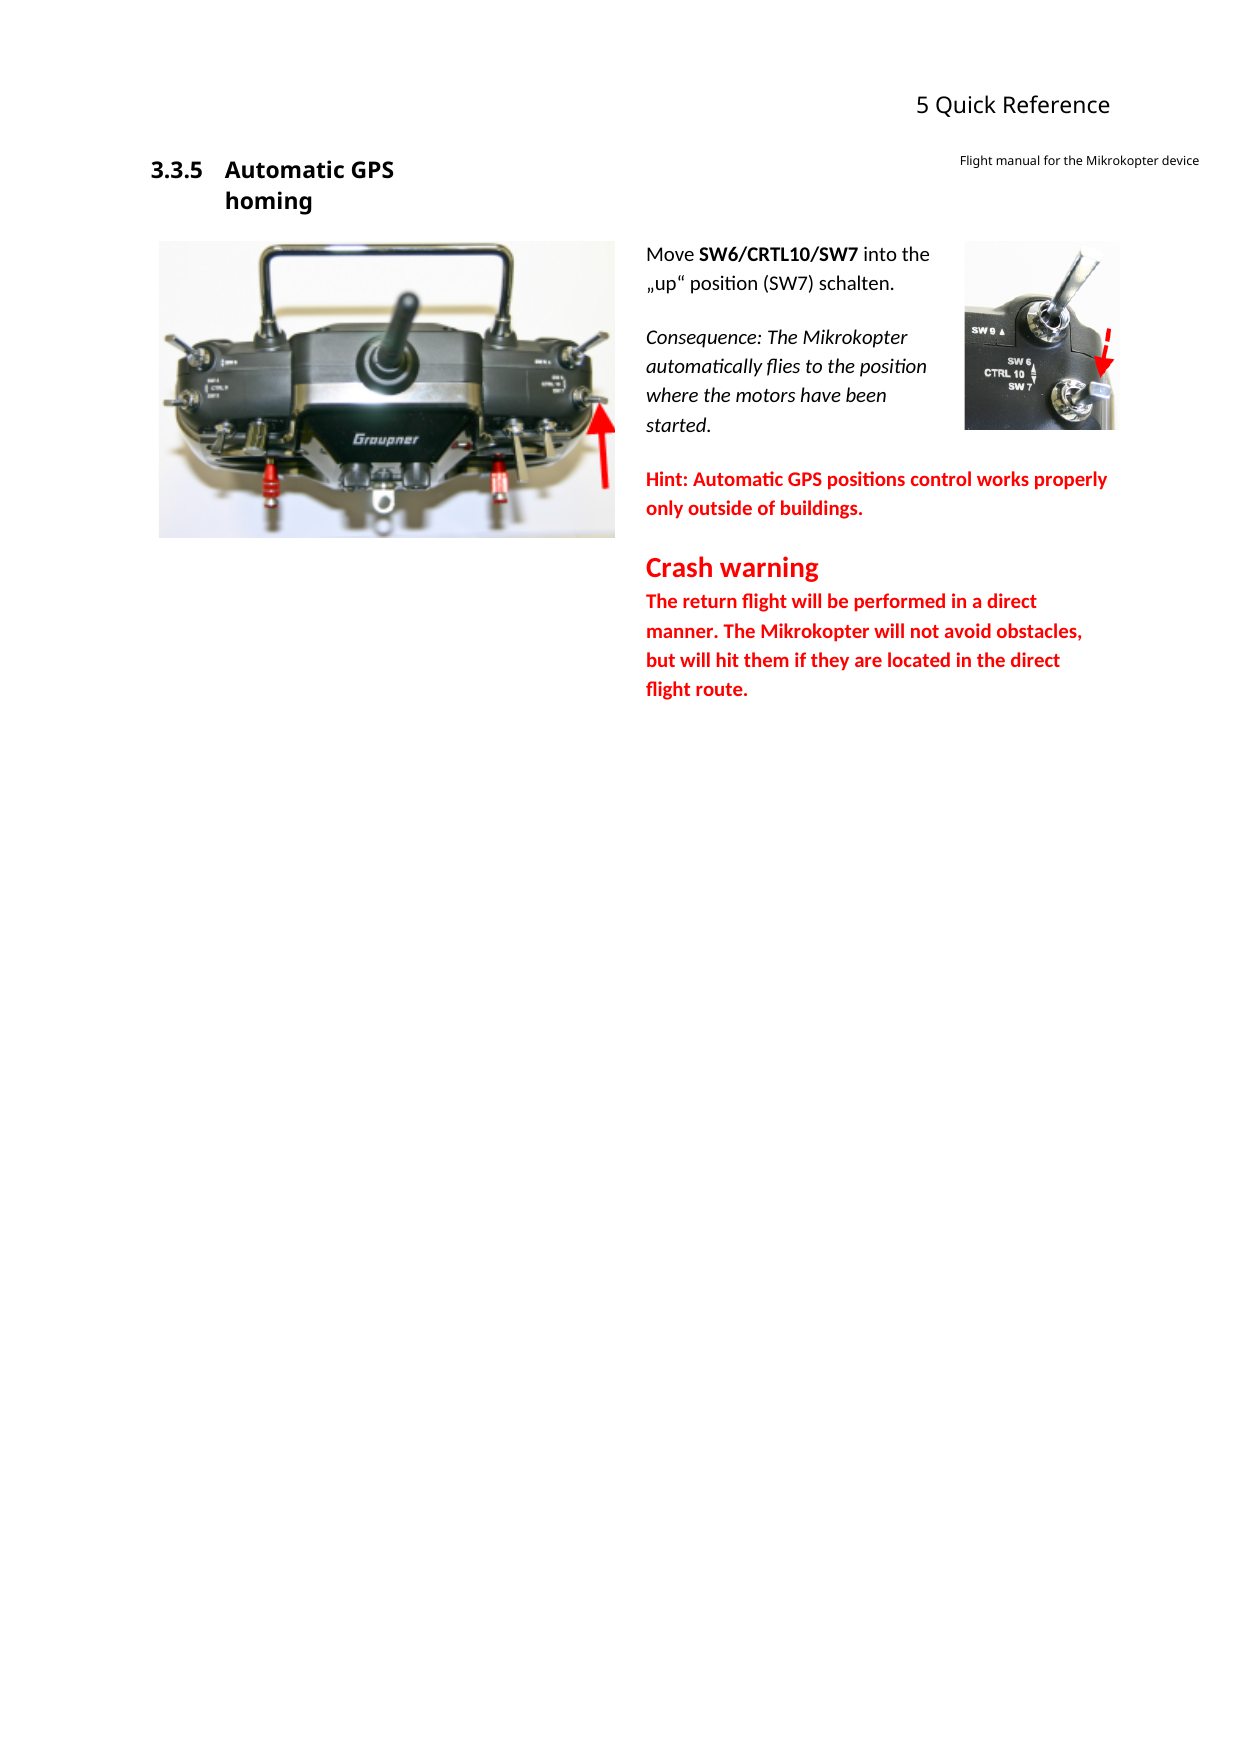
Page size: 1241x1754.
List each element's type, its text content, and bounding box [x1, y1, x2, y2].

picture [158, 241, 615, 538]
picture [964, 241, 1121, 430]
table_header [139, 241, 634, 730]
table_header Move SW6/CRTL10/SW7 into the „up“ position (SW7) schalten. Consequence: The Mikrokopter automatically flies to the position where the motors have been started. Hint: Automatic GPS positions control works properly only outside of buildings. Crash warning The return flight will be performed in a direct manner. The Mikrokopter will not avoid obstacles, but will hit them if they are located in the direct flight route. [635, 241, 1122, 730]
subtitle Automatic GPS homing [151, 153, 1110, 216]
